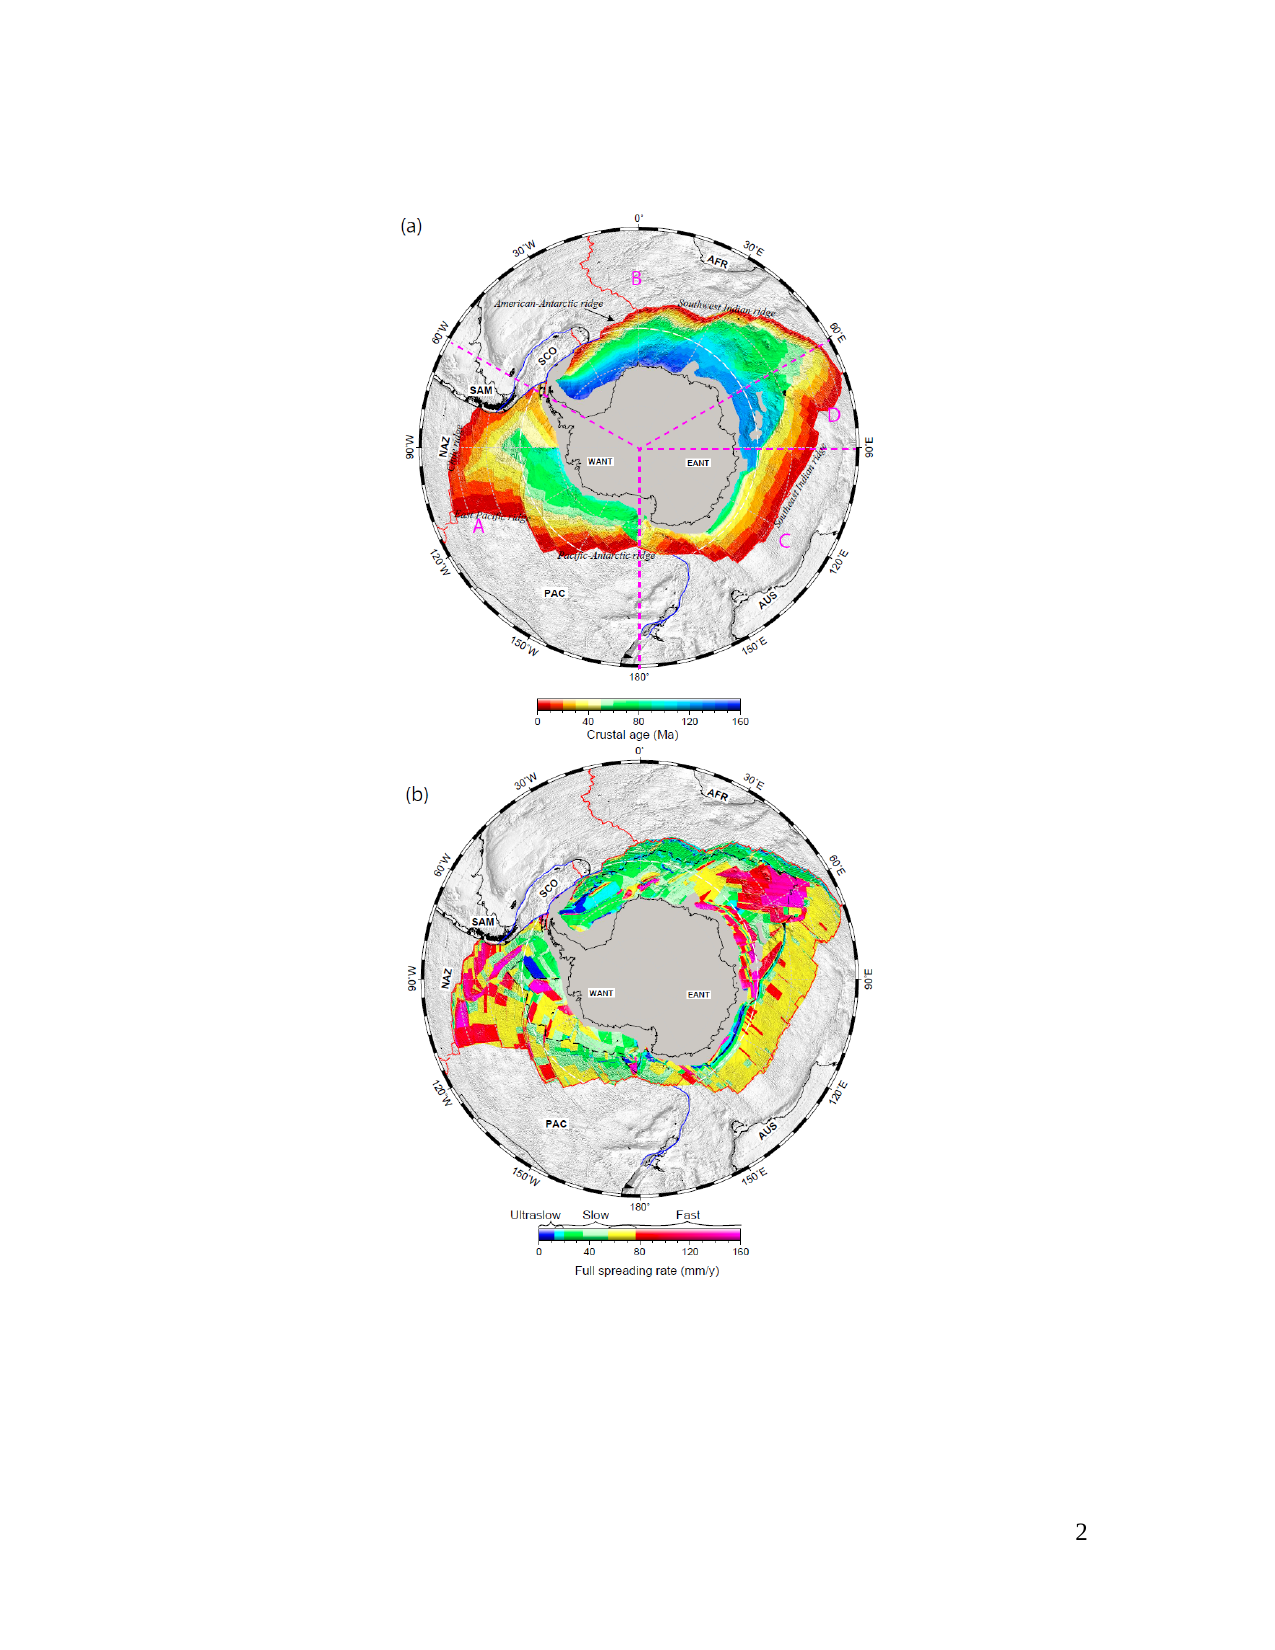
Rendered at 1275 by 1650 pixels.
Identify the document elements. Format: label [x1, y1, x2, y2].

picture [396, 212, 879, 1278]
